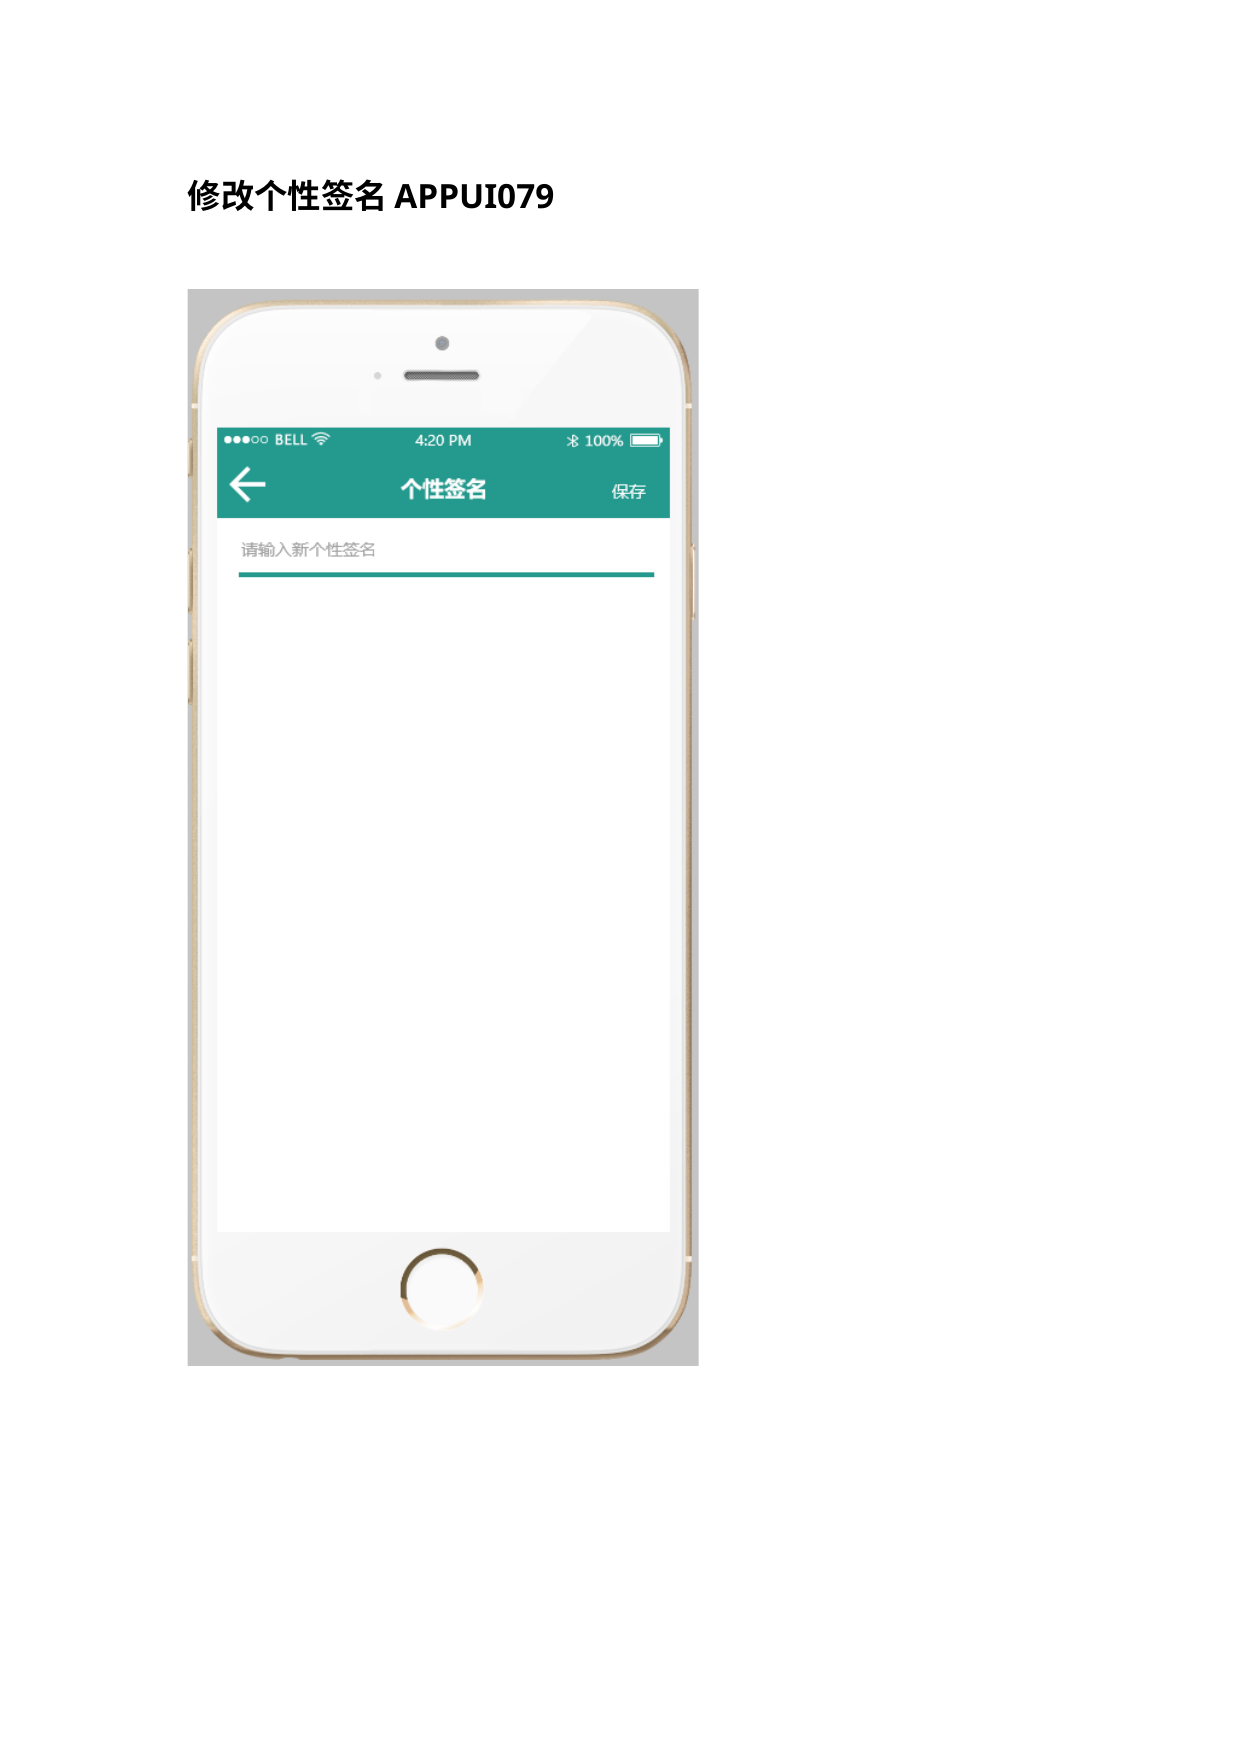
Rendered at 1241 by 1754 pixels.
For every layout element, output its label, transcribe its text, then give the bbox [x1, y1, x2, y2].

picture [187, 289, 699, 1366]
subtitle 修改个性签名APPUI079 [187, 162, 1053, 227]
